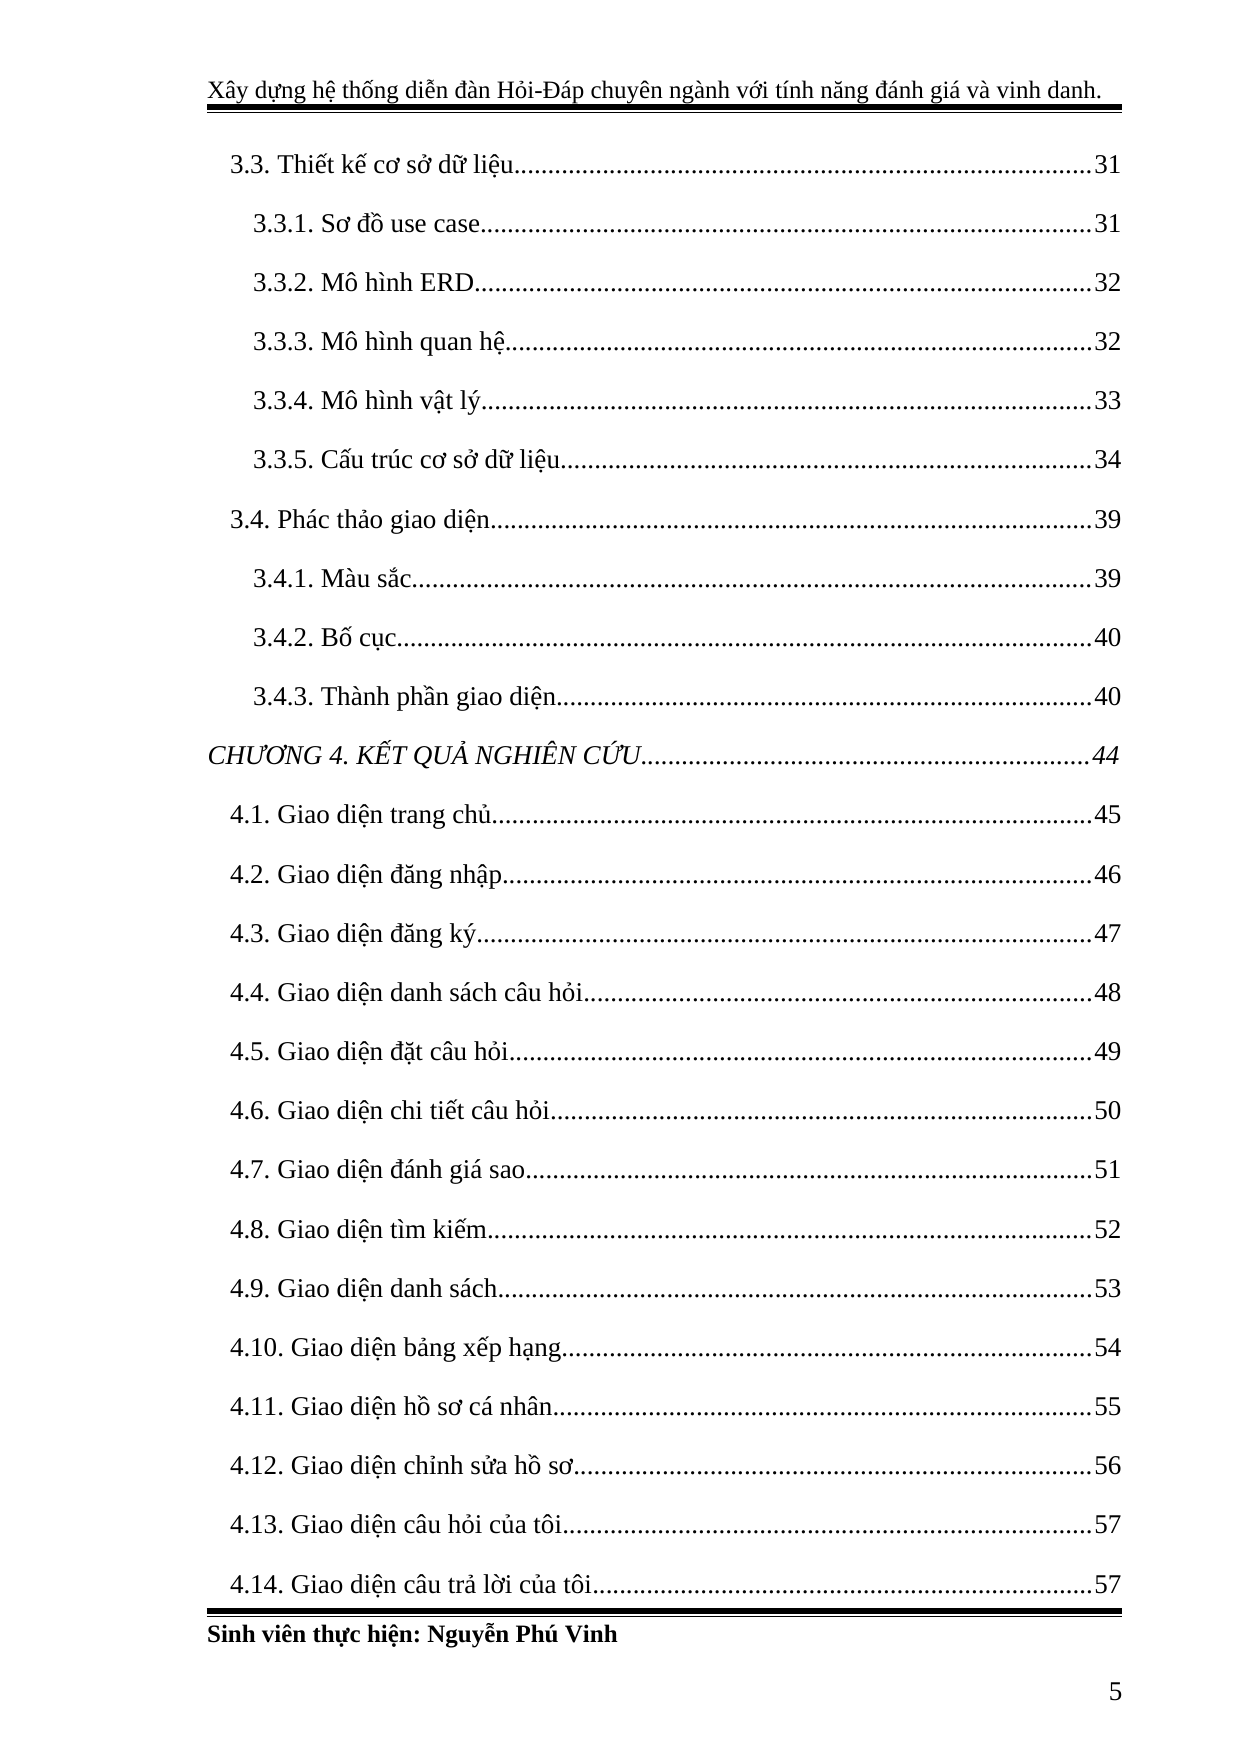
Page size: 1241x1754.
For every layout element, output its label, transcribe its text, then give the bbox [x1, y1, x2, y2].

text 3.4.3. Thành phần giao diện 40 [253, 680, 1122, 711]
text 3.3.5. Cấu trúc cơ sở dữ liệu 34 [253, 443, 1122, 475]
text 4.11. Giao diện hồ sơ cá nhân 55 [230, 1390, 1122, 1421]
text 3.3. Thiết kế cơ sở dữ liệu 31 [230, 148, 1122, 179]
text CHƯƠNG 4. KẾT QUẢ NGHIÊN CỨU 44 [207, 739, 1122, 771]
text 4.7. Giao diện đánh giá sao 51 [230, 1153, 1122, 1185]
text 3.3.1. Sơ đồ use case 31 [253, 207, 1122, 238]
text 4.9. Giao diện danh sách 53 [230, 1272, 1122, 1303]
text 4.5. Giao diện đặt câu hỏi 49 [230, 1035, 1122, 1066]
text 3.3.3. Mô hình quan hệ 32 [253, 325, 1122, 356]
text 4.12. Giao diện chỉnh sửa hồ sơ 56 [230, 1449, 1122, 1481]
text 3.4.2. Bố cục 40 [253, 621, 1122, 652]
text 4.6. Giao diện chi tiết câu hỏi 50 [230, 1094, 1122, 1126]
text 3.4.1. Màu sắc 39 [253, 562, 1122, 593]
text 3.4. Phác thảo giao diện 39 [230, 503, 1122, 534]
text 4.1. Giao diện trang chủ 45 [230, 798, 1122, 830]
text 3.3.4. Mô hình vật lý 33 [253, 384, 1122, 416]
text 4.14. Giao diện câu trả lời của tôi 57 [230, 1568, 1122, 1599]
text 4.2. Giao diện đăng nhập 46 [230, 858, 1122, 889]
text 4.8. Giao diện tìm kiếm 52 [230, 1213, 1122, 1244]
text 3.3.2. Mô hình ERD 32 [253, 266, 1122, 297]
text 4.10. Giao diện bảng xếp hạng 54 [230, 1331, 1122, 1362]
text 4.13. Giao diện câu hỏi của tôi 57 [230, 1508, 1122, 1540]
text 4.3. Giao diện đăng ký 47 [230, 917, 1122, 948]
text 4.4. Giao diện danh sách câu hỏi 48 [230, 976, 1122, 1007]
